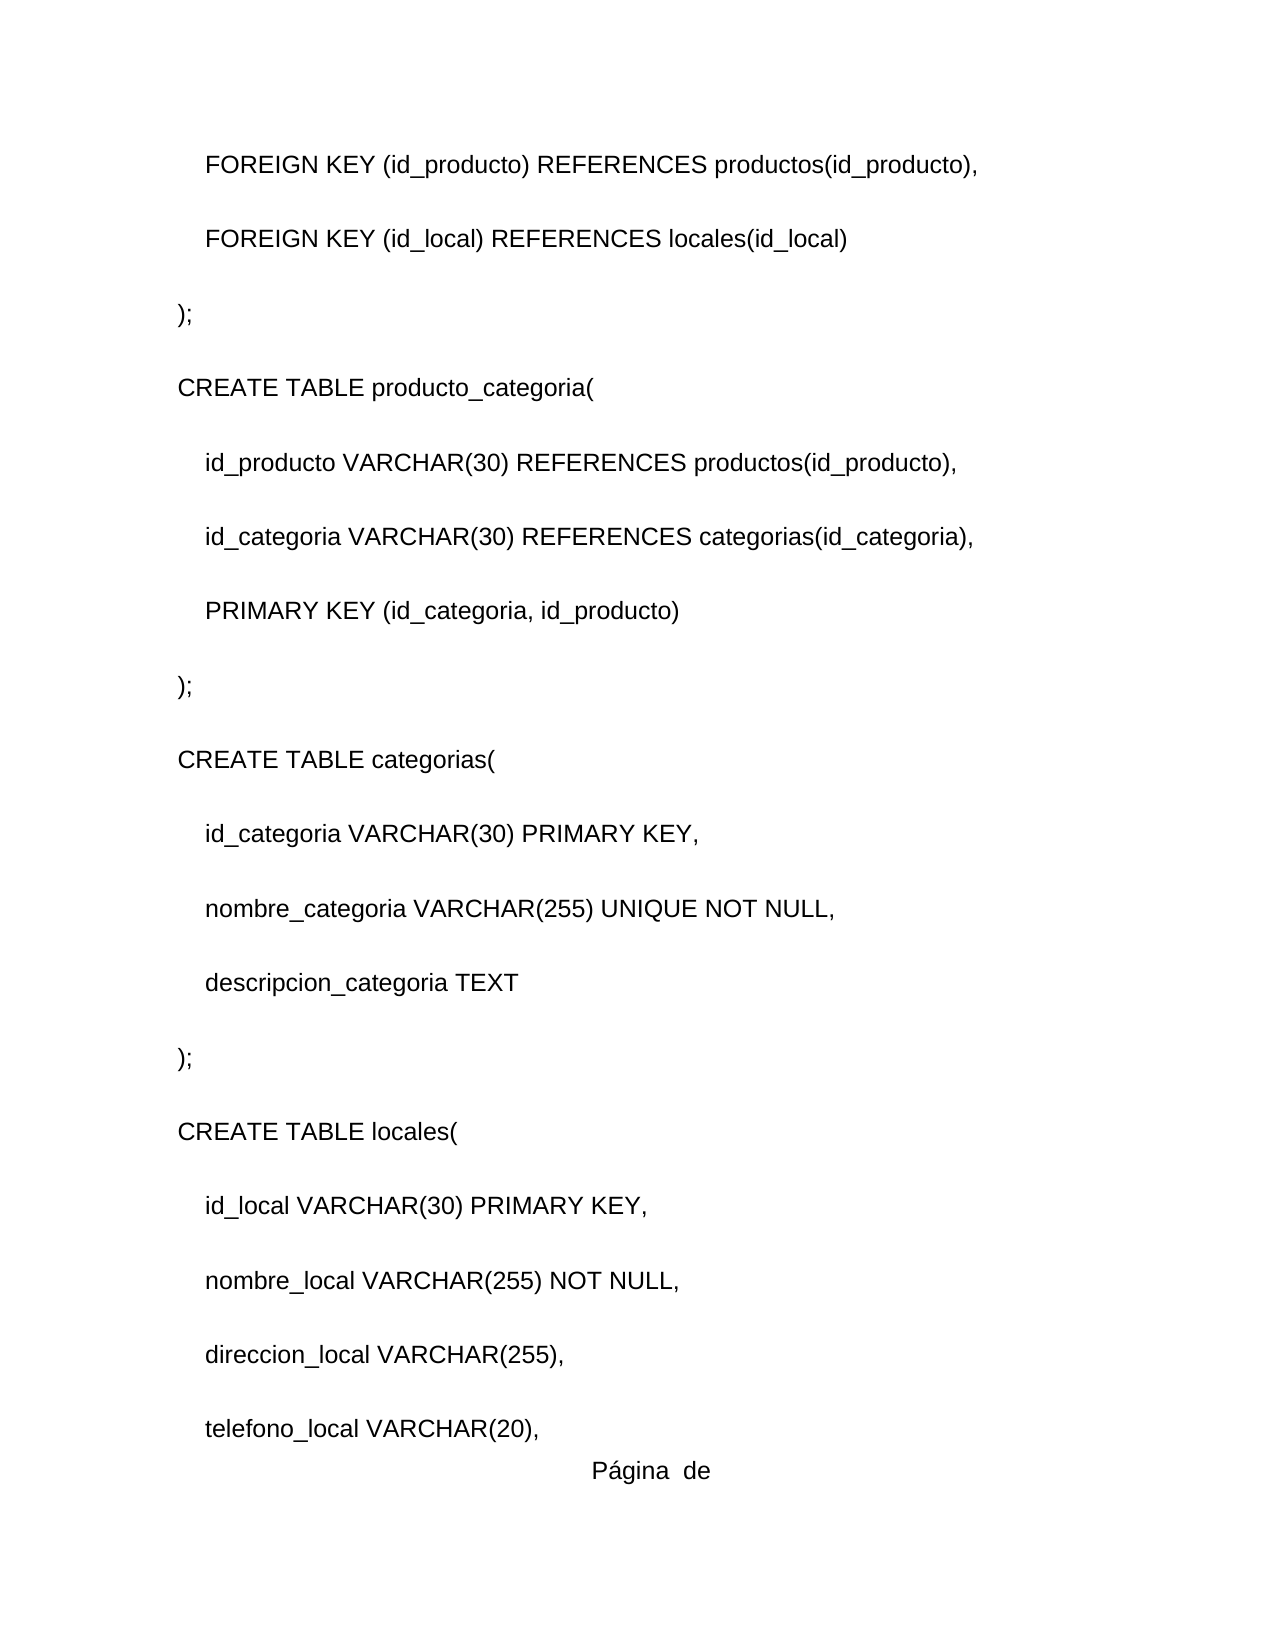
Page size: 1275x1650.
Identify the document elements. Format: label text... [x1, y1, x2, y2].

text id_local VARCHAR(30) PRIMARY KEY, [177, 1191, 1125, 1220]
text nombre_local VARCHAR(255) NOT NULL, [177, 1266, 1125, 1294]
text telefono_local VARCHAR(20), [177, 1414, 1125, 1443]
text CREATE TABLE categorias( [177, 745, 1125, 774]
text PRIMARY KEY (id_categoria, id_producto) [177, 596, 1125, 625]
text id_producto VARCHAR(30) REFERENCES productos(id_producto), [177, 447, 1125, 476]
text nombre_categoria VARCHAR(255) UNIQUE NOT NULL, [177, 894, 1125, 922]
text FOREIGN KEY (id_producto) REFERENCES productos(id_producto), [177, 150, 1125, 179]
text CREATE TABLE locales( [177, 1117, 1125, 1146]
text ); [177, 671, 1125, 699]
text id_categoria VARCHAR(30) PRIMARY KEY, [177, 819, 1125, 848]
text ); [177, 1042, 1125, 1071]
text descripcion_categoria TEXT [177, 968, 1125, 997]
text ); [177, 299, 1125, 327]
text FOREIGN KEY (id_local) REFERENCES locales(id_local) [177, 224, 1125, 253]
text CREATE TABLE producto_categoria( [177, 373, 1125, 402]
text id_categoria VARCHAR(30) REFERENCES categorias(id_categoria), [177, 522, 1125, 551]
text direccion_local VARCHAR(255), [177, 1340, 1125, 1369]
